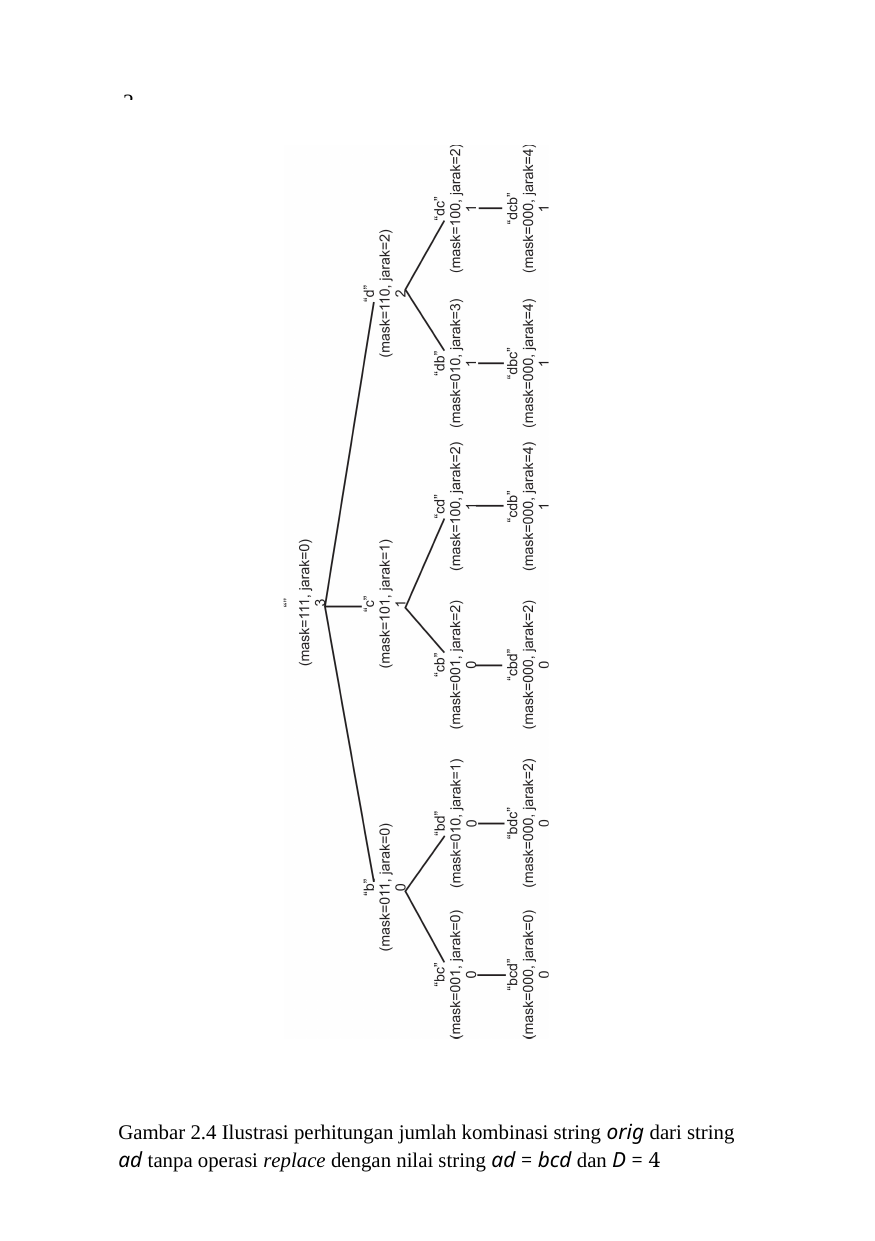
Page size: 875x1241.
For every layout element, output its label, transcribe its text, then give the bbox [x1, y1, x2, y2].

text Gambar 2.4 Ilustrasi perhitungan jumlah kombinasi string orig dari string [118, 1117, 755, 1145]
text ad tanpa operasi replace dengan nilai string ad = bcd dan D = 4 [118, 1146, 755, 1174]
picture [283, 145, 549, 1039]
